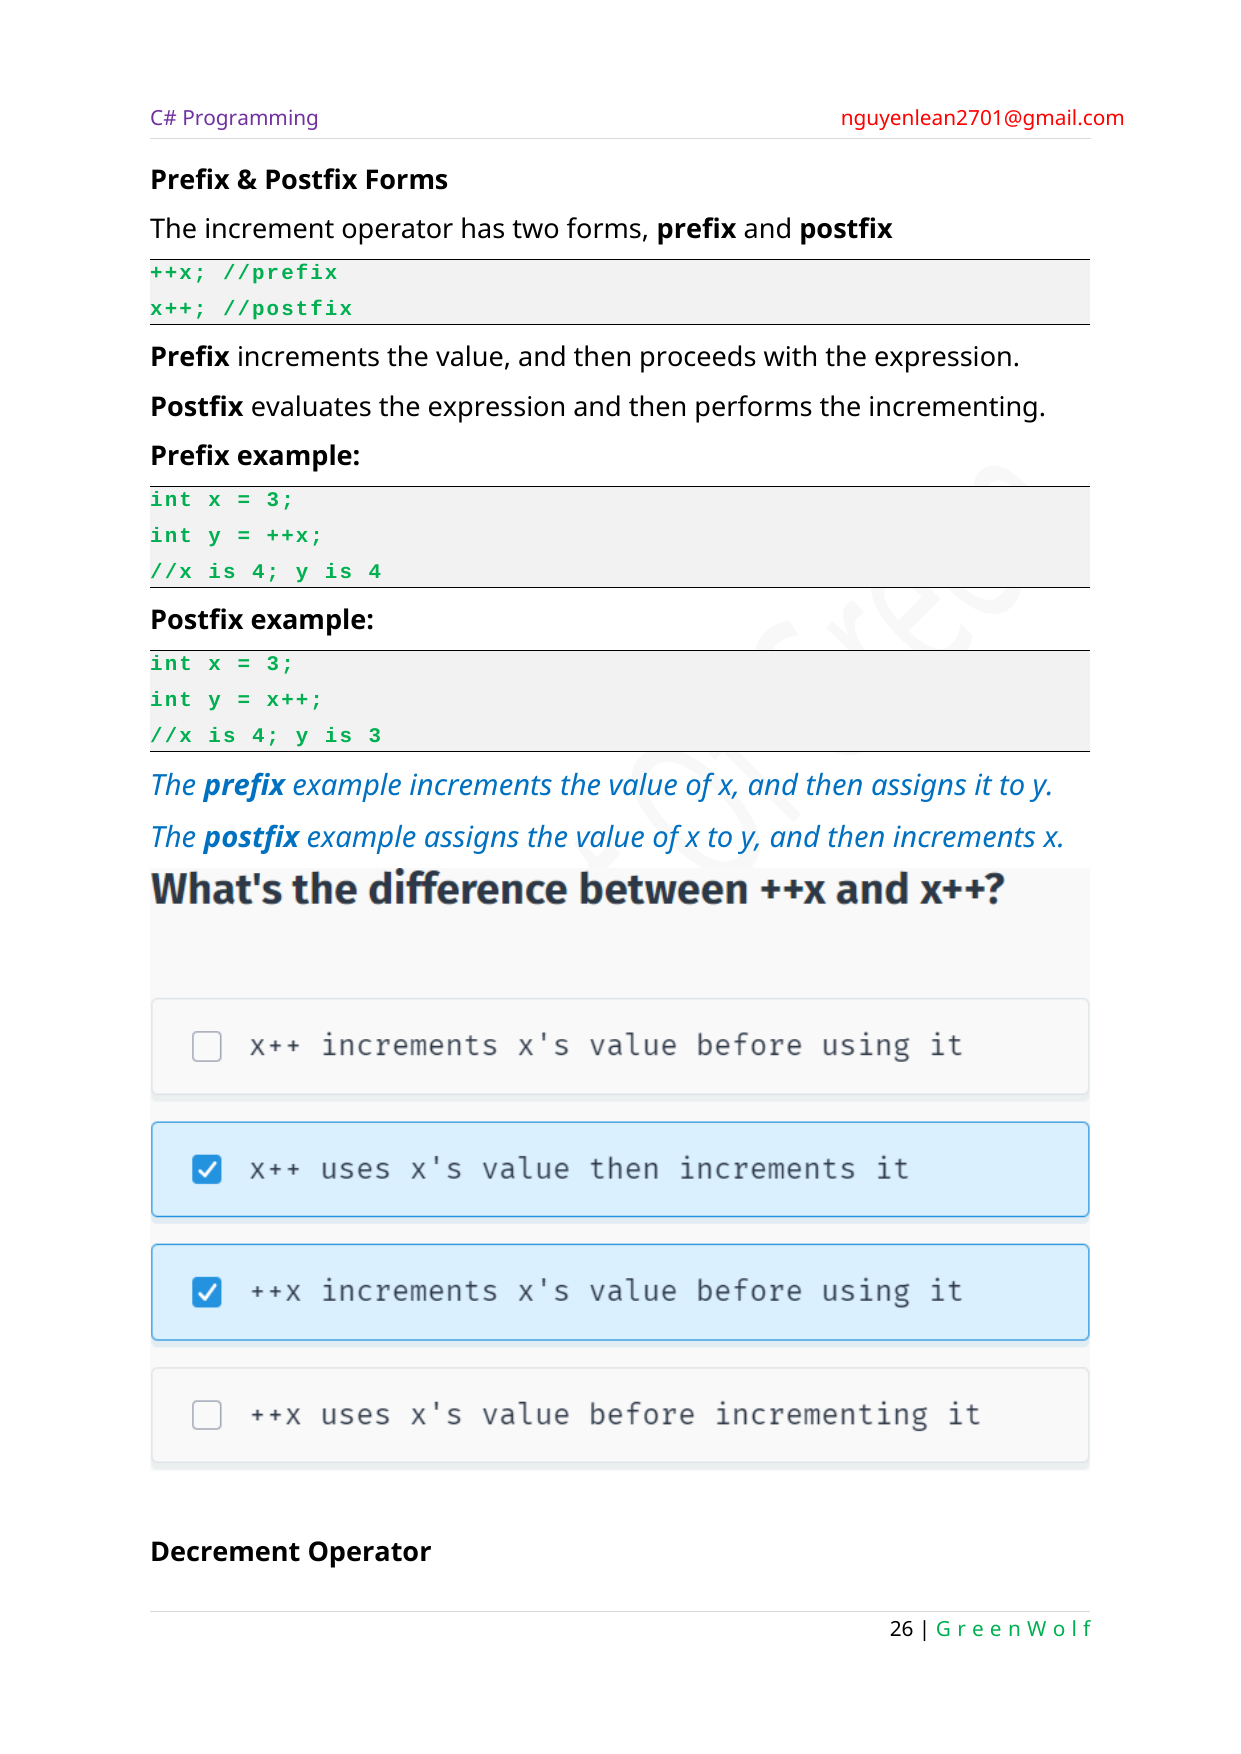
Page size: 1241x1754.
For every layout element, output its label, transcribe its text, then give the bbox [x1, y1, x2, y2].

text int x = 3; [150, 651, 1090, 677]
text Postfix example: [150, 600, 1090, 637]
text The prefix example increments the value of x, and then assigns it to y. [150, 764, 1090, 804]
picture [150, 868, 1091, 1471]
text int y = ++x; [150, 522, 1090, 549]
text Prefix example: [150, 436, 1090, 473]
text The increment operator has two forms, prefix and postfix [150, 210, 1090, 247]
text //x is 4; y is 4 [150, 558, 1090, 587]
text Decrement Operator [150, 1532, 1090, 1569]
text x++; //postfix [150, 295, 1090, 324]
text Postfix evaluates the expression and then performs the incrementing. [150, 387, 1090, 424]
text Prefix & Postfix Forms [150, 160, 1090, 197]
text Prefix increments the value, and then proceeds with the expression. [150, 338, 1090, 374]
text int x = 3; [150, 487, 1090, 512]
text The postfix example assigns the value of x to y, and then increments x. [150, 817, 1090, 856]
text ++x; //prefix [150, 260, 1090, 286]
text int y = x++; [150, 686, 1090, 713]
text //x is 4; y is 3 [150, 722, 1090, 751]
